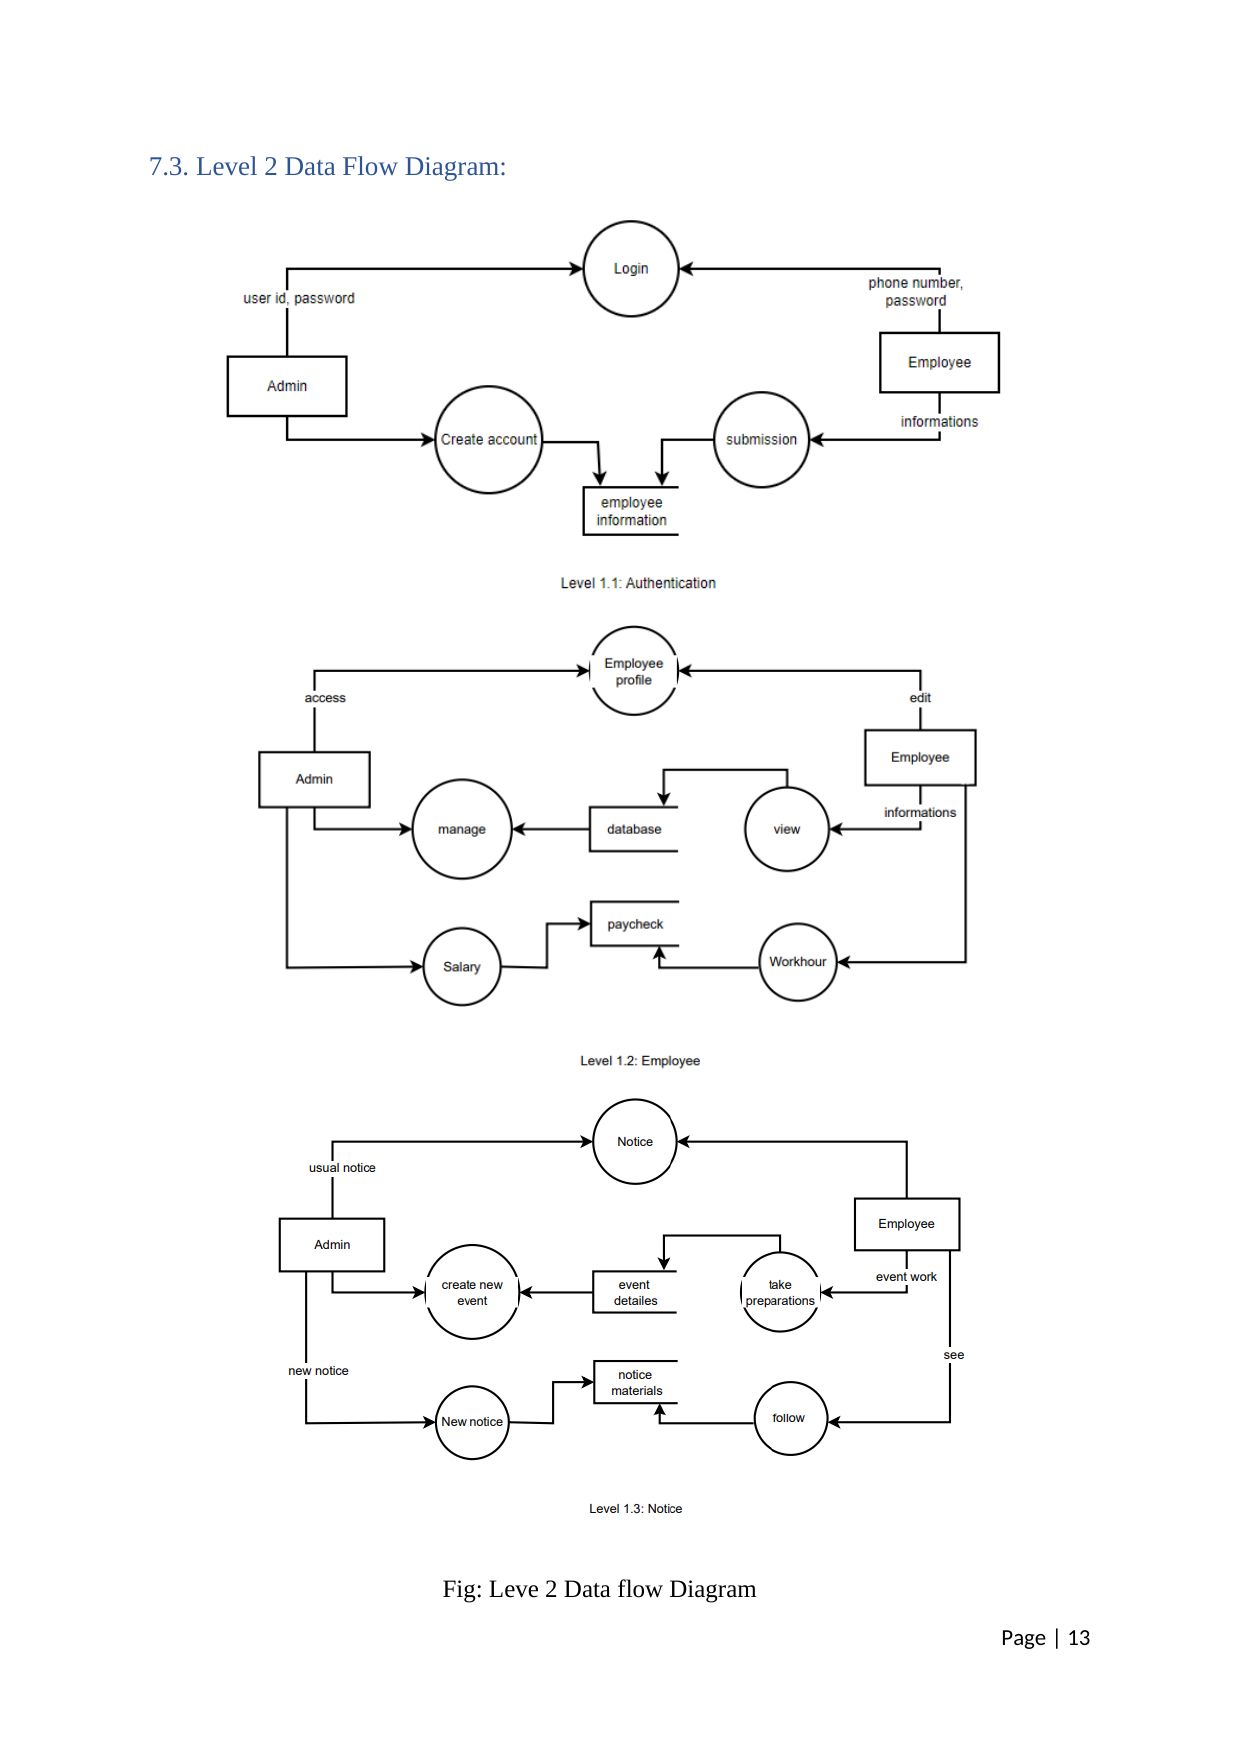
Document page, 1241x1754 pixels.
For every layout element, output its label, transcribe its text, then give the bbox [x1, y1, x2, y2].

text Fig: Leve 2 Data flow Diagram [150, 1574, 1049, 1602]
picture [255, 624, 985, 1082]
picture [269, 1094, 972, 1521]
picture [203, 187, 1037, 612]
subtitle 7.3. Level 2 Data Flow Diagram: [148, 150, 1090, 181]
